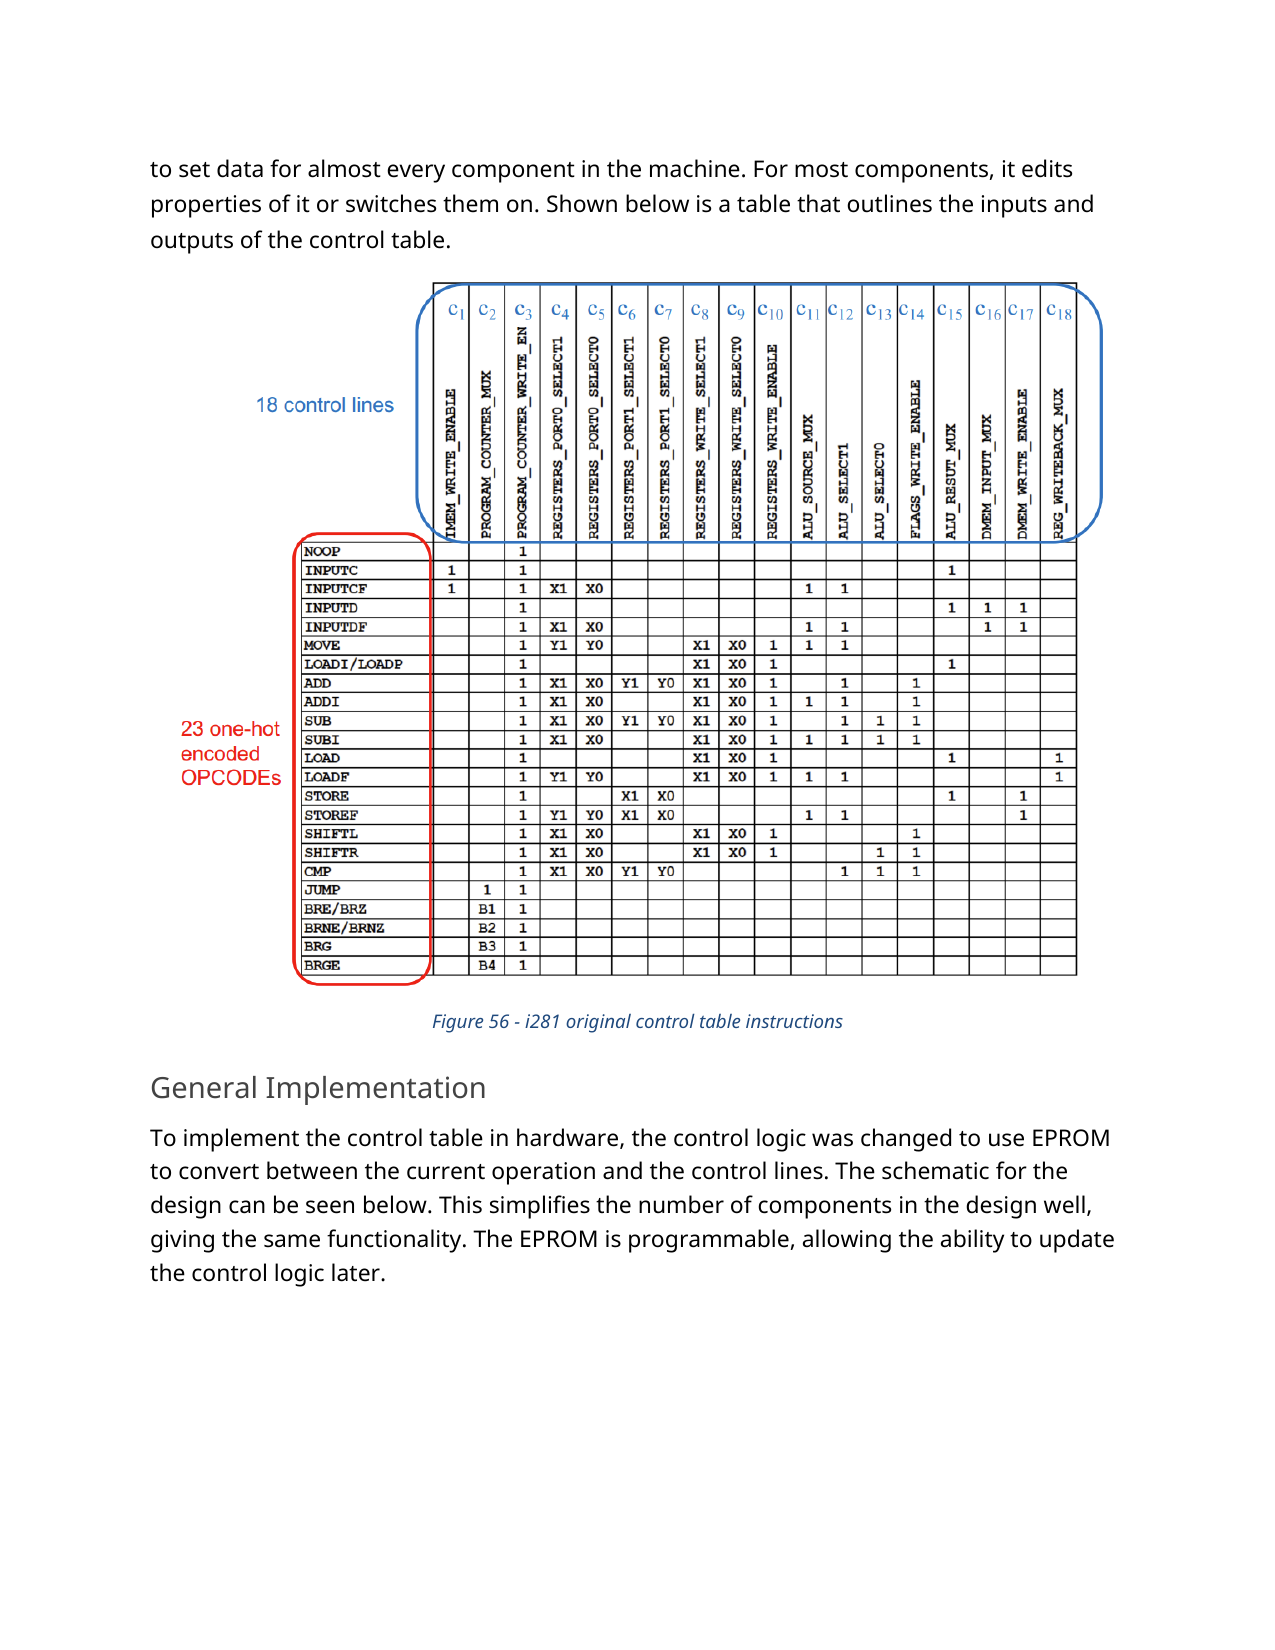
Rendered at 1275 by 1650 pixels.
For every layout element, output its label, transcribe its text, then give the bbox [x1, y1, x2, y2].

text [150, 152, 1125, 256]
subtitle General Implementation [150, 1068, 1125, 1107]
text To implement the control table in hardware, the control logic was changed to use EPROM to convert between the current operation and the control lines. The schematic for the design can be seen below. This simplifies the number of components in the design well, giving the same functionality. The EPROM is programmable, allowing the ability to update the control logic later. [150, 1122, 1125, 1288]
text Figure 56 - i281 original control table instructions [150, 260, 1125, 1034]
